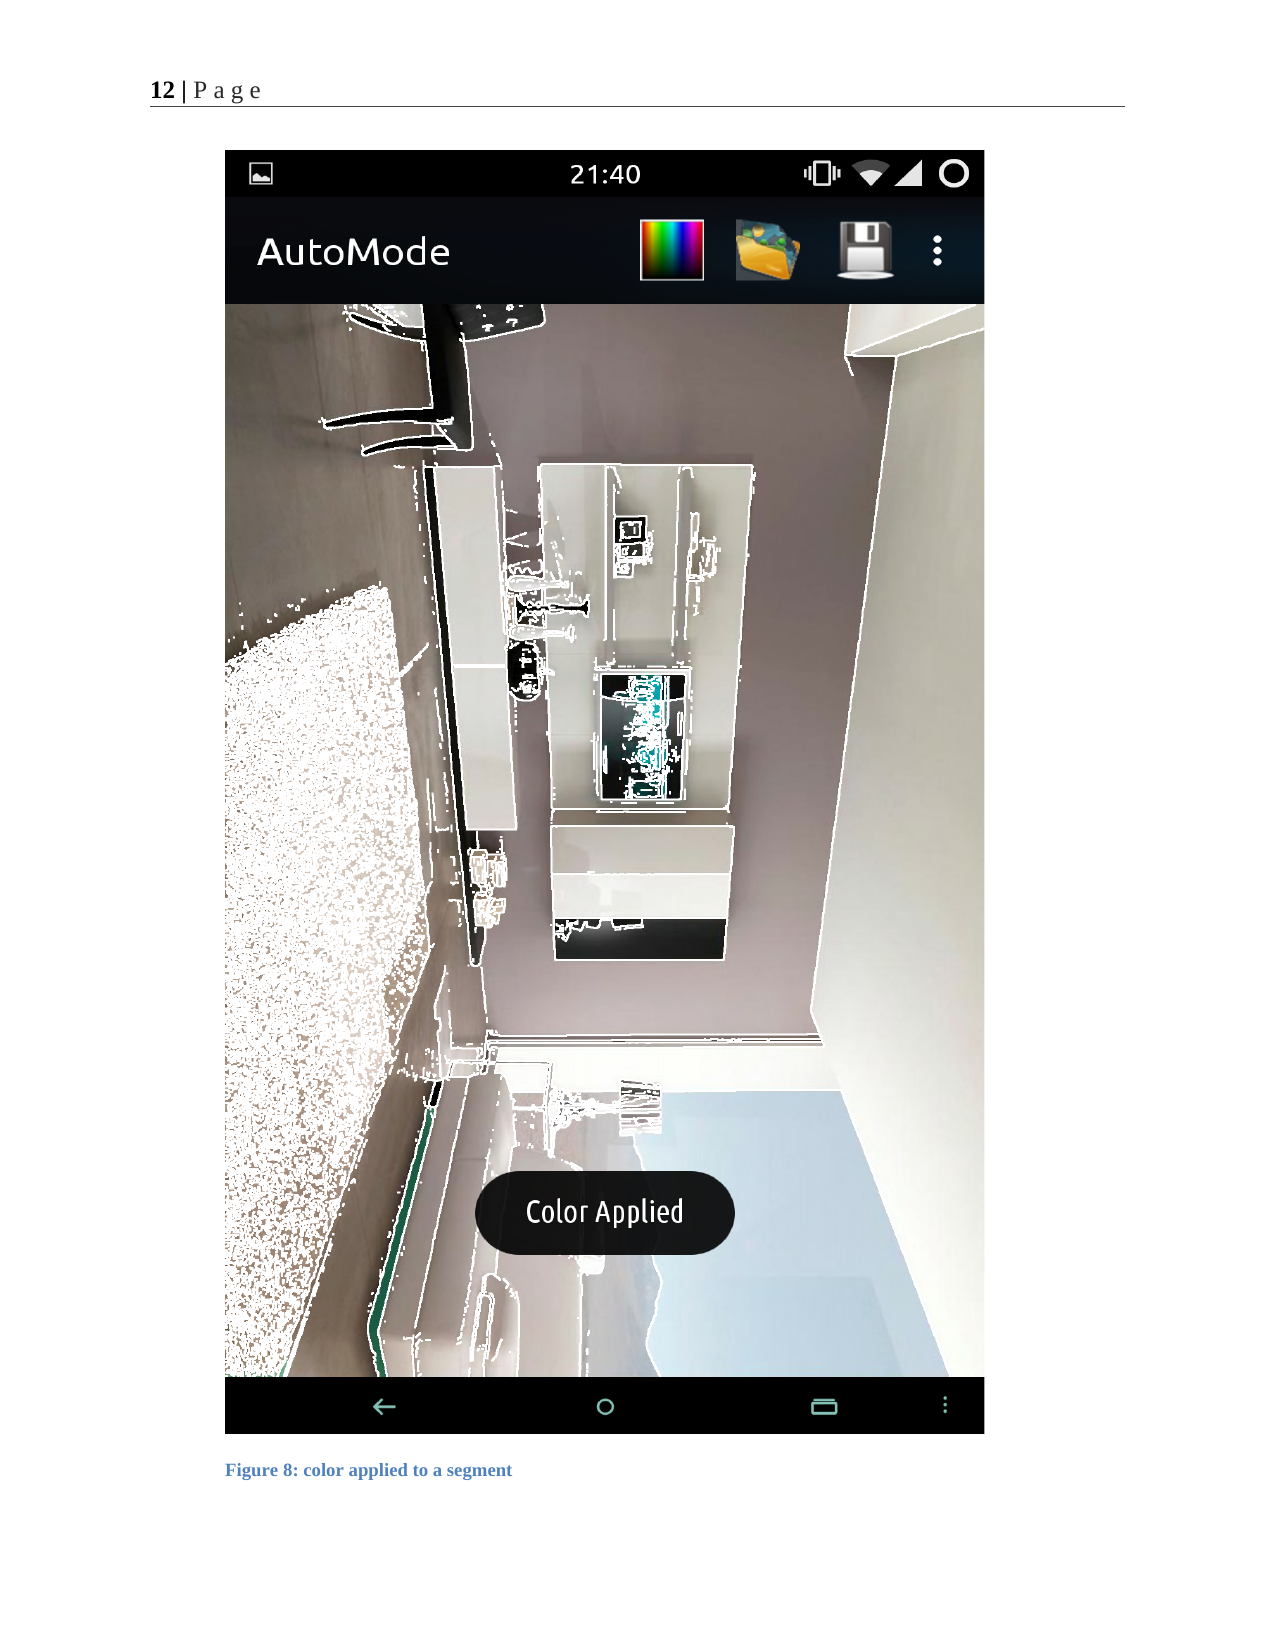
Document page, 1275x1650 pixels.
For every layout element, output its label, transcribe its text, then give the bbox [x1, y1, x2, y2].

picture [225, 150, 985, 1434]
text Figure 8: color applied to a segment [150, 1459, 1125, 1480]
